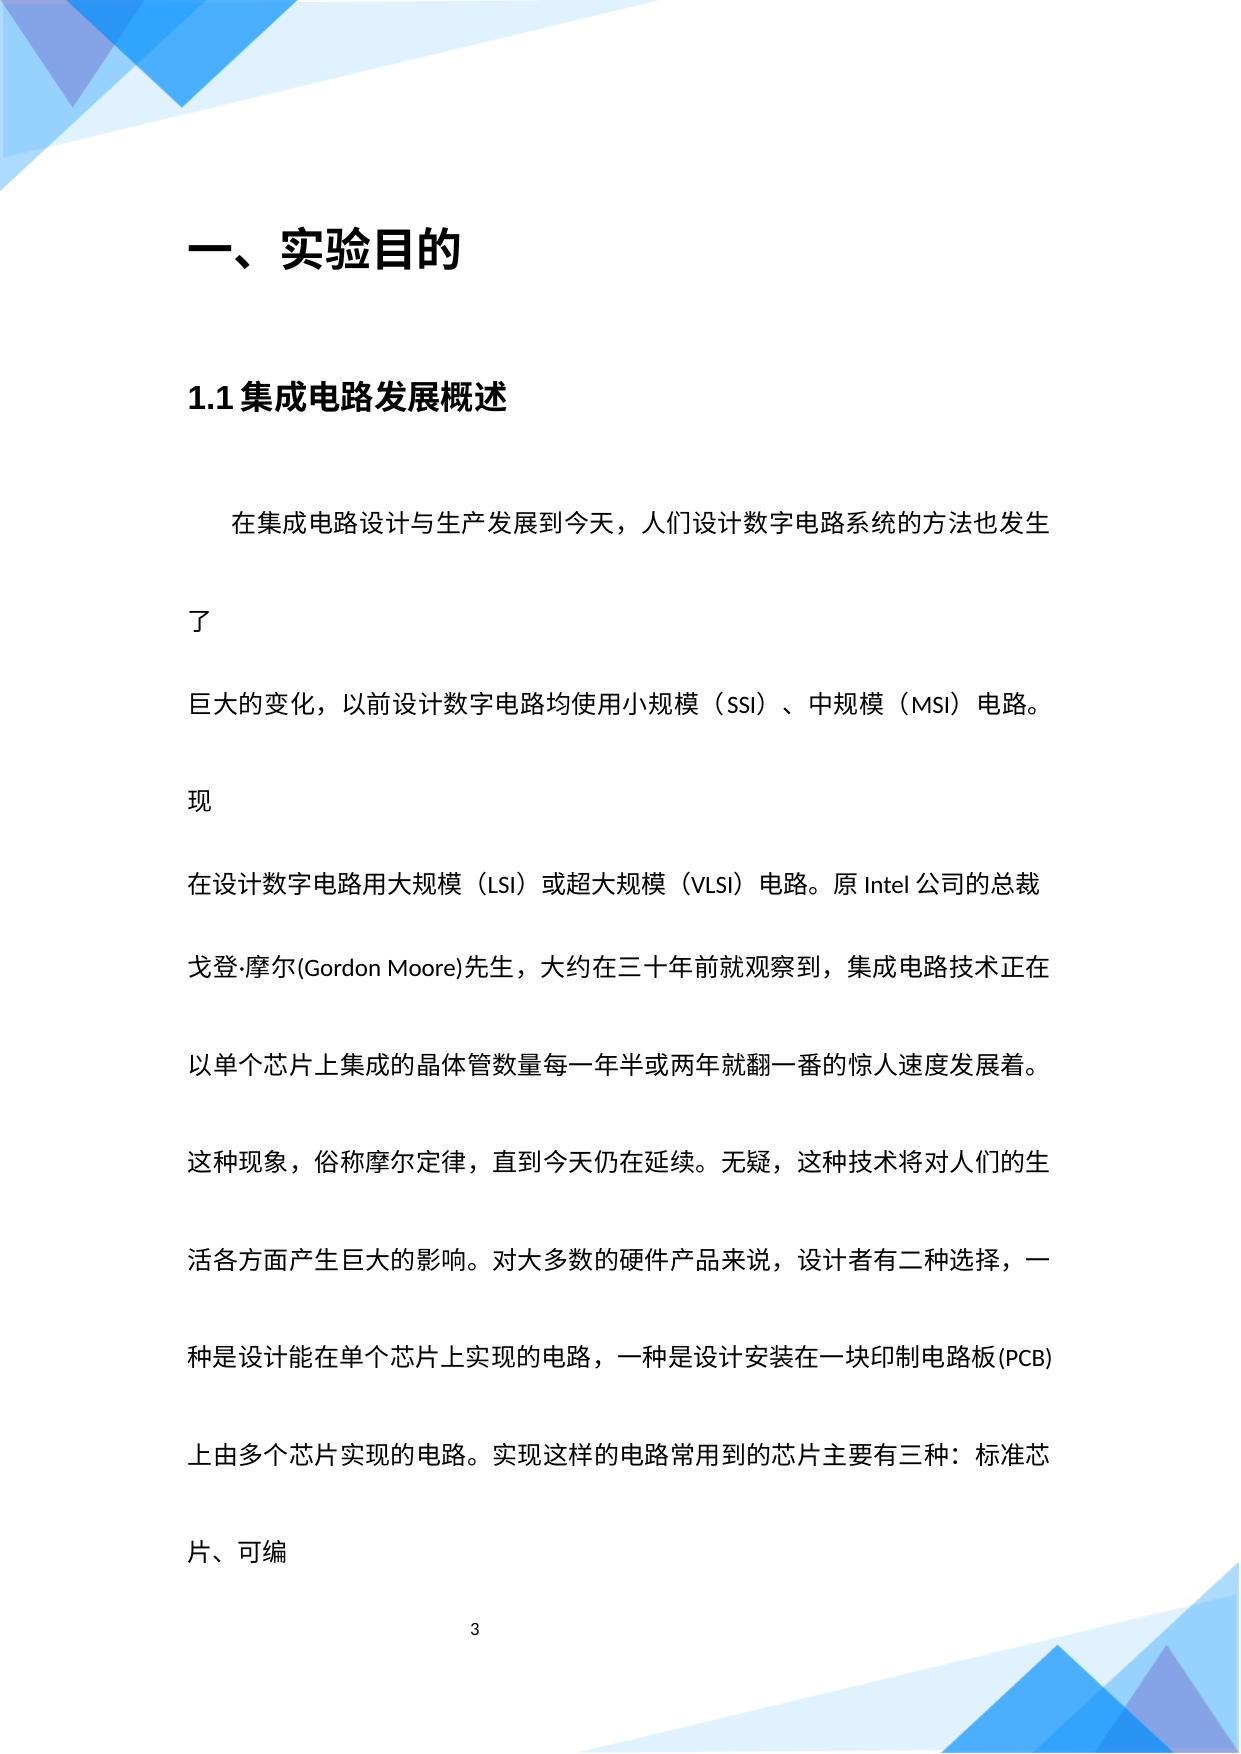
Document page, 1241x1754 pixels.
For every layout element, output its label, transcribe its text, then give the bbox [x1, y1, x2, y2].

list 戈登·摩尔(Gordon Moore)先生，大约在三十年前就观察到，集成电路技术正在以单个芯片上集成的晶体管数量每一年半或两年就翻一番的惊人速度发展着。这种现象，俗称摩尔定律，直到今天仍在延续。无疑，这种技术将对人们的生活各方面产生巨大的影响。对大多数的硬件产品来说，设计者有二种选择，一种是设计能在单个芯片上实现的电路，一种是设计安装在一块印制电路板(PCB)上由多个芯片实现的电路。实现这样的电路常用到的芯片主要有三种：标准芯片、可编 [187, 933, 1053, 1583]
list 巨大的变化，以前设计数字电路均使用小规模（SSI）、中规模（MSI）电路。现 [187, 670, 1053, 832]
subtitle 实验目的 [187, 197, 1053, 295]
picture [0, 0, 663, 191]
list 在设计数字电路用大规模（LSI）或超大规模（VLSI）电路。原 Intel 公司的总裁 [187, 850, 1053, 915]
picture [576, 1562, 1238, 1752]
subtitle 1.1集成电路发展概述 [187, 362, 1053, 427]
list 在集成电路设计与生产发展到今天，人们设计数字电路系统的方法也发生了 [187, 489, 1053, 652]
